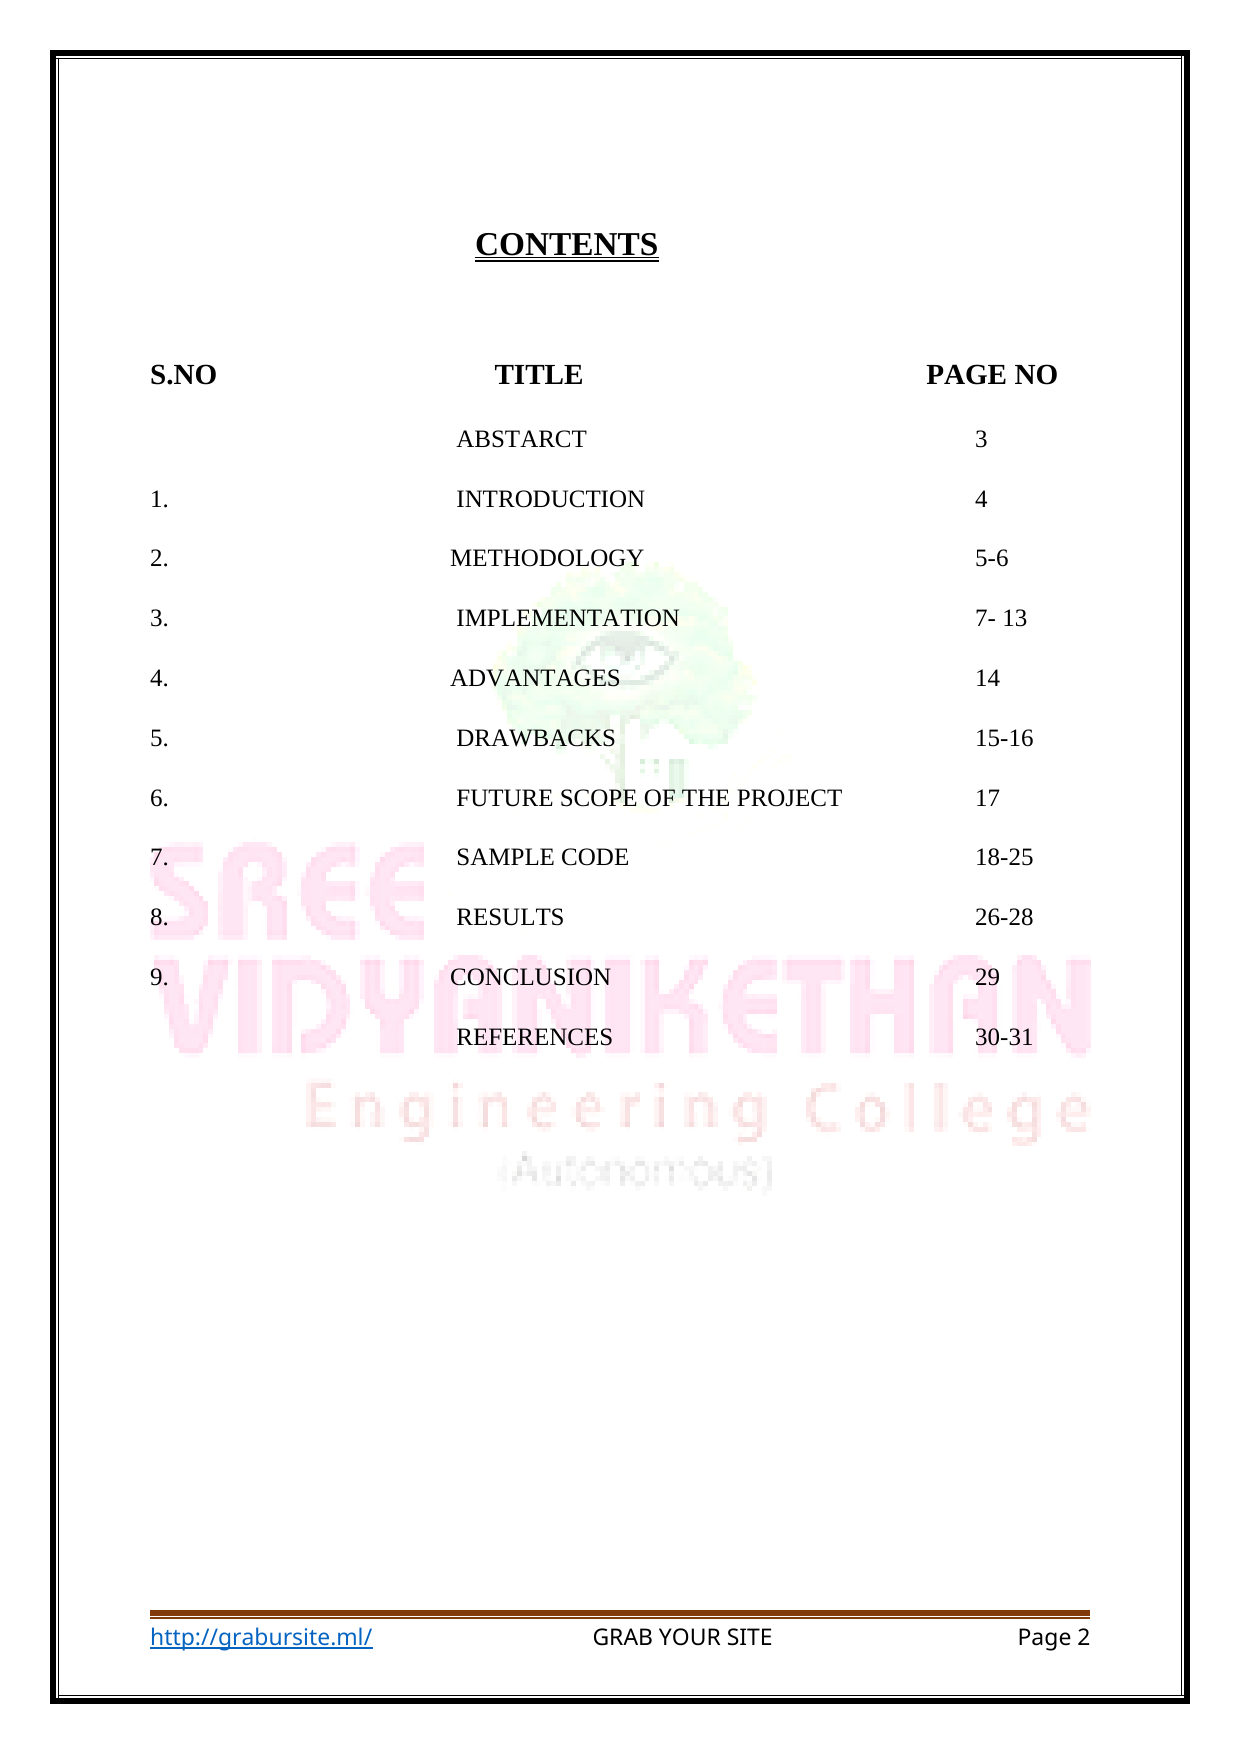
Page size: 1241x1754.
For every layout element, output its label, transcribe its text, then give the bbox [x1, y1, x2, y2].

text 1. INTRODUCTION 4 [150, 484, 1090, 512]
text 8. RESULTS 26-28 [150, 902, 1090, 931]
text S.NO TITLE PAGE NO [150, 357, 1090, 391]
text ABSTARCT 3 [150, 424, 1090, 453]
text REFERENCES 30-31 [150, 1022, 1090, 1051]
text 6. FUTURE SCOPE OF THE PROJECT 17 [150, 783, 1090, 811]
text CONTENTS [450, 224, 1090, 262]
text 5. DRAWBACKS 15-16 [150, 723, 1090, 752]
text 4. ADVANTAGES 14 [150, 663, 1090, 692]
text 3. IMPLEMENTATION 7- 13 [150, 603, 1090, 632]
text 7. SAMPLE CODE 18-25 [150, 842, 1090, 871]
text 9. CONCLUSION 29 [150, 962, 1090, 991]
text 2. METHODOLOGY 5-6 [150, 543, 1090, 572]
